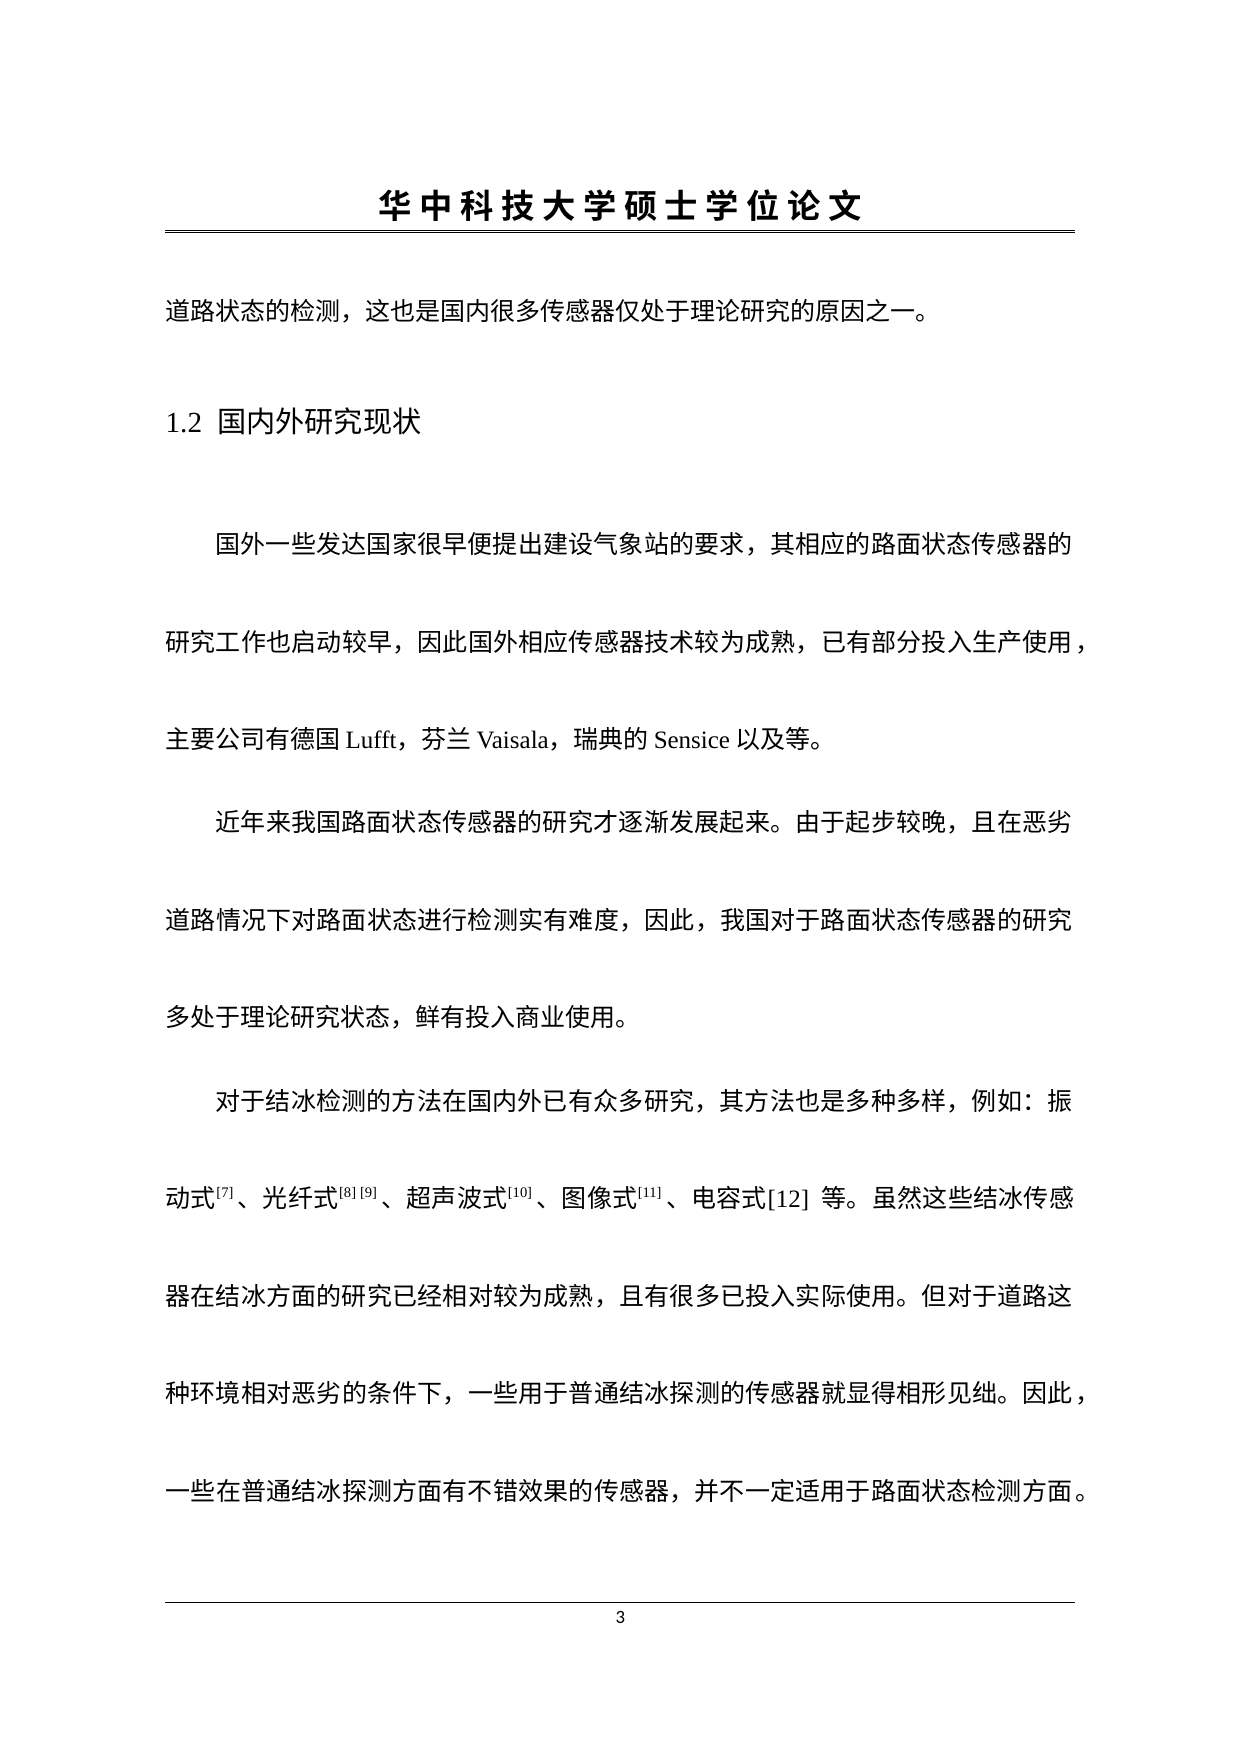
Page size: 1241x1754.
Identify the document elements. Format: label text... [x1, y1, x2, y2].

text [165, 277, 1075, 342]
text 国外一些发达国家很早便提出建设气象站的要求，其相应的路面状态传感器的研究工作也启动较早，因此国外相应传感器技术较为成熟，已有部分投入生产使用，主要公司有德国Lufft，芬兰Vaisala，瑞典的Sensice以及等。 [165, 510, 1075, 770]
list 国内外研究现状 [165, 387, 1075, 452]
text 近年来我国路面状态传感器的研究才逐渐发展起来。由于起步较晚，且在恶劣道路情况下对路面状态进行检测实有难度，因此，我国对于路面状态传感器的研究多处于理论研究状态，鲜有投入商业使用。 [165, 788, 1075, 1048]
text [165, 1067, 1075, 1522]
